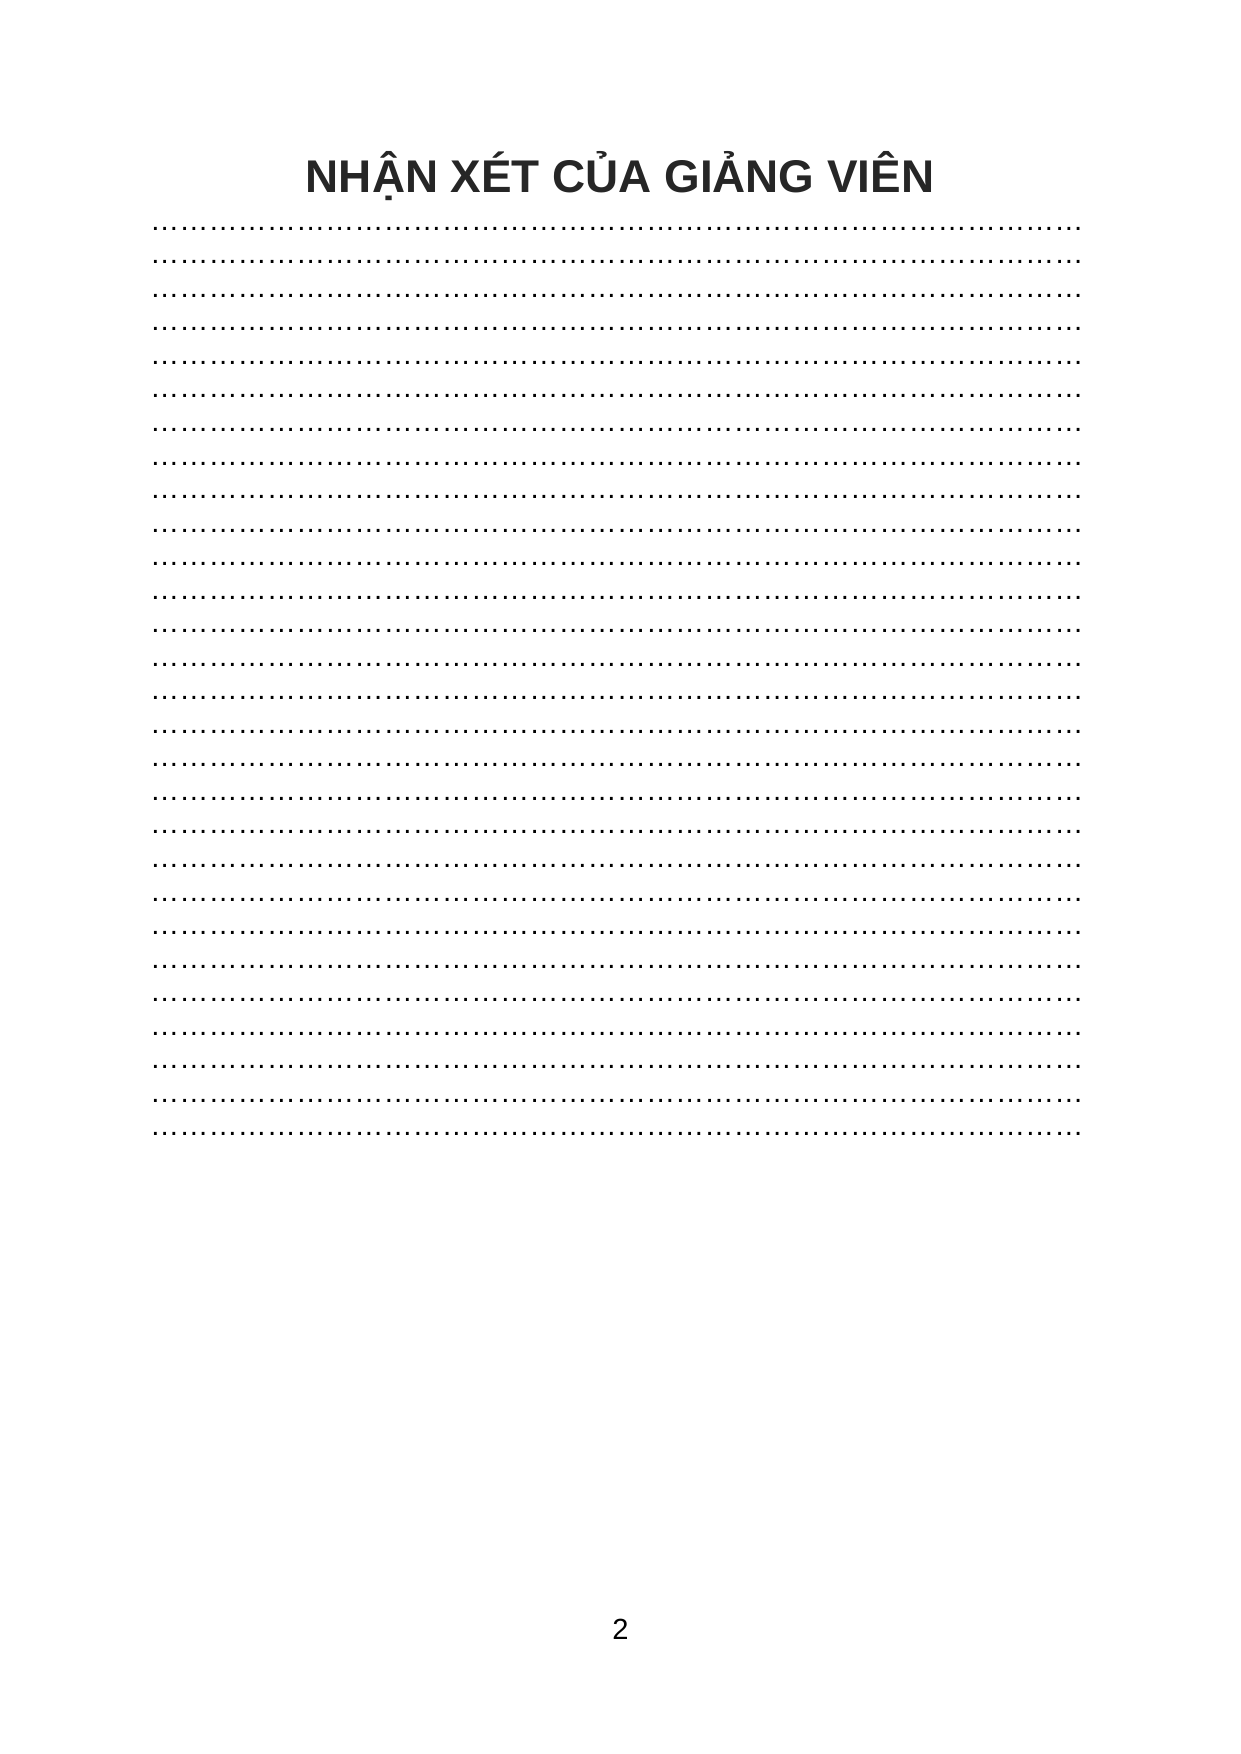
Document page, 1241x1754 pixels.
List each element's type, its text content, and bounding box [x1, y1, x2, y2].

text …………………………………………………………………………………………………………………………………………………………………………………………………………………………………………………………………………………………………………………………………………………………………………………………………………………………………………………………………………………………………………………………………………………………………………………………………………………………………………………………………………………………………………………………………………………………………………………………………………………………………………………………………………………………………………………………………………………………………………………………………………………………………………………………………………………………………………………………………………………………………………………………………………………………………………………………………………………………………………………………………………………………………………………………………………………………………………………………………………………………………………………………………………………………………………………………………………………………………………………………………………………………………………………………………………………………………………………………………………………………………………………………………………………………………………………………………………………………………………………………………………………………………………………………………………………………………………………………………………………………………………………………………………………………………………………………………………………………………………………………………………………………………………………………………………………………………………………………………………………… [150, 203, 1090, 1142]
subtitle NHẬN XÉT CỦA GIẢNG VIÊN [150, 150, 1090, 203]
